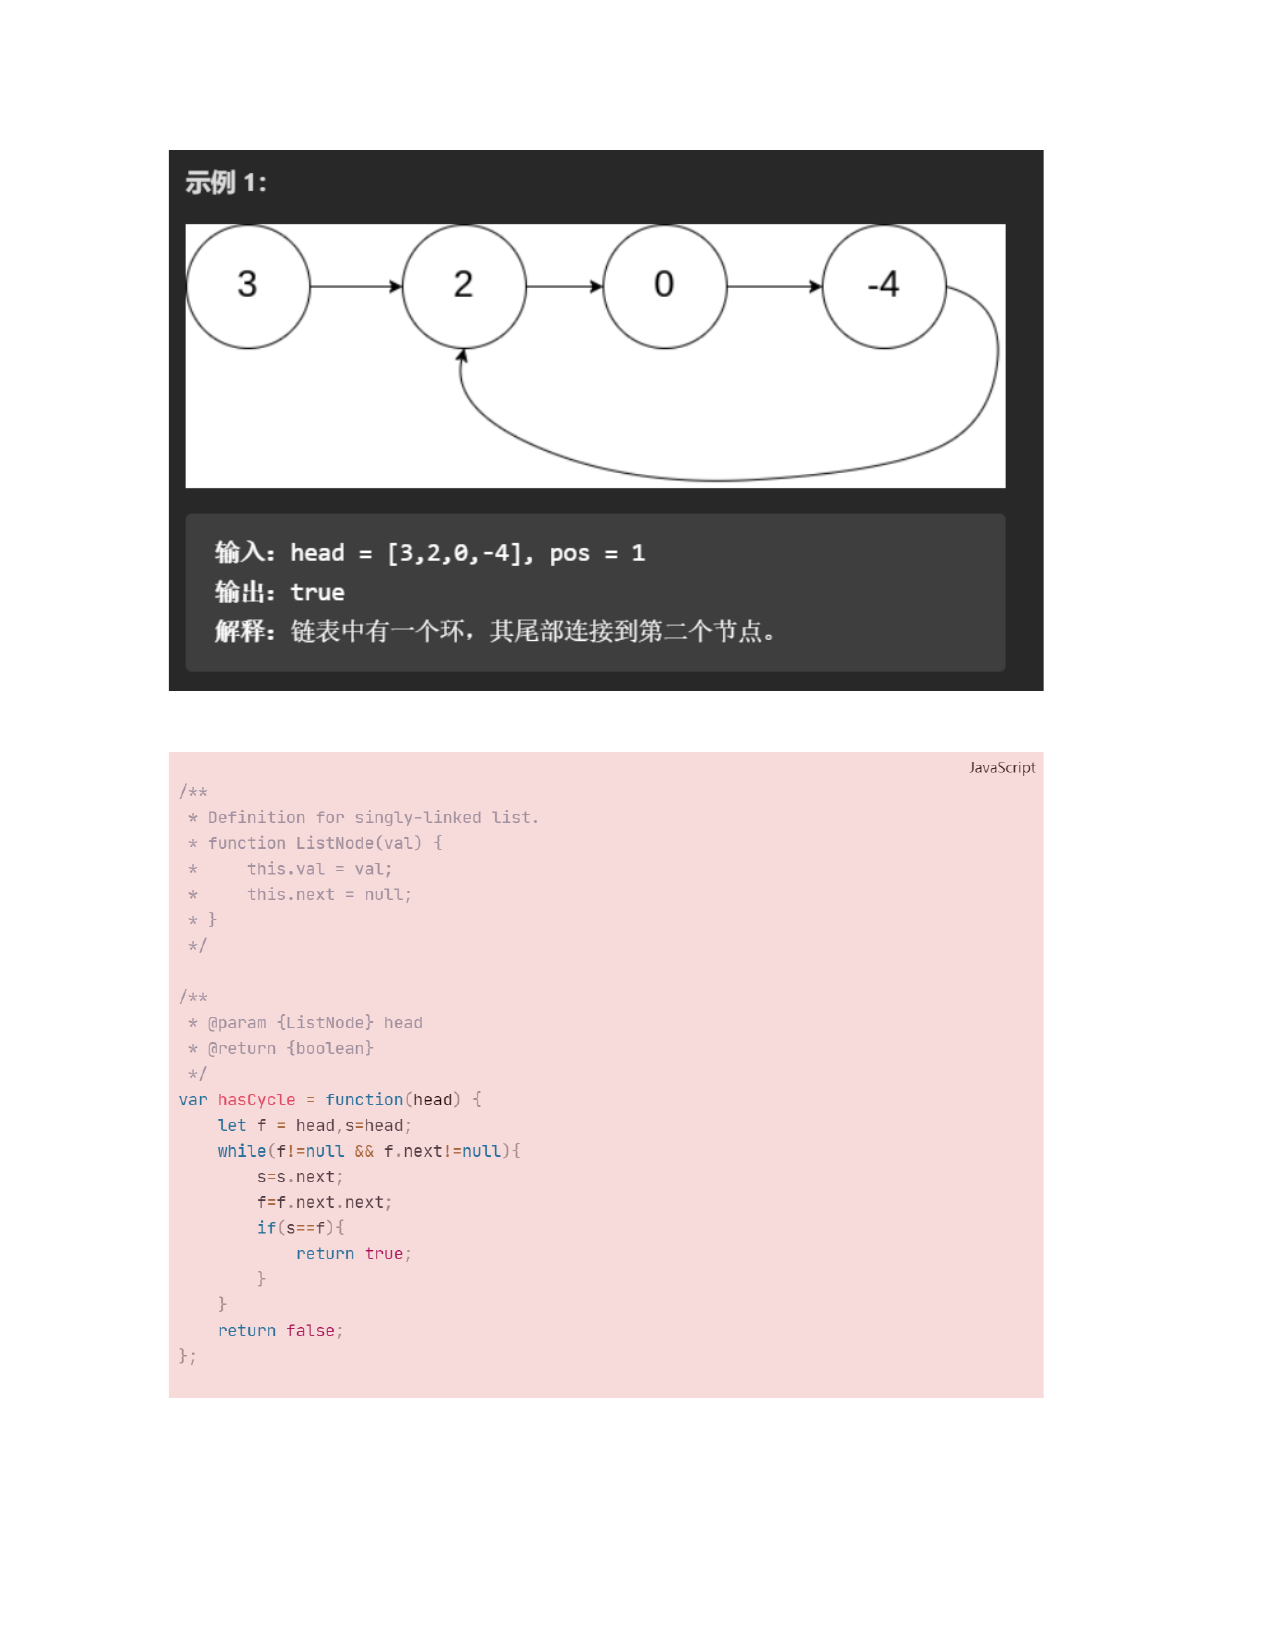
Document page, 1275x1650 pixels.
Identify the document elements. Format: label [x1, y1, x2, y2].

picture [168, 752, 1044, 1405]
picture [168, 150, 1044, 691]
